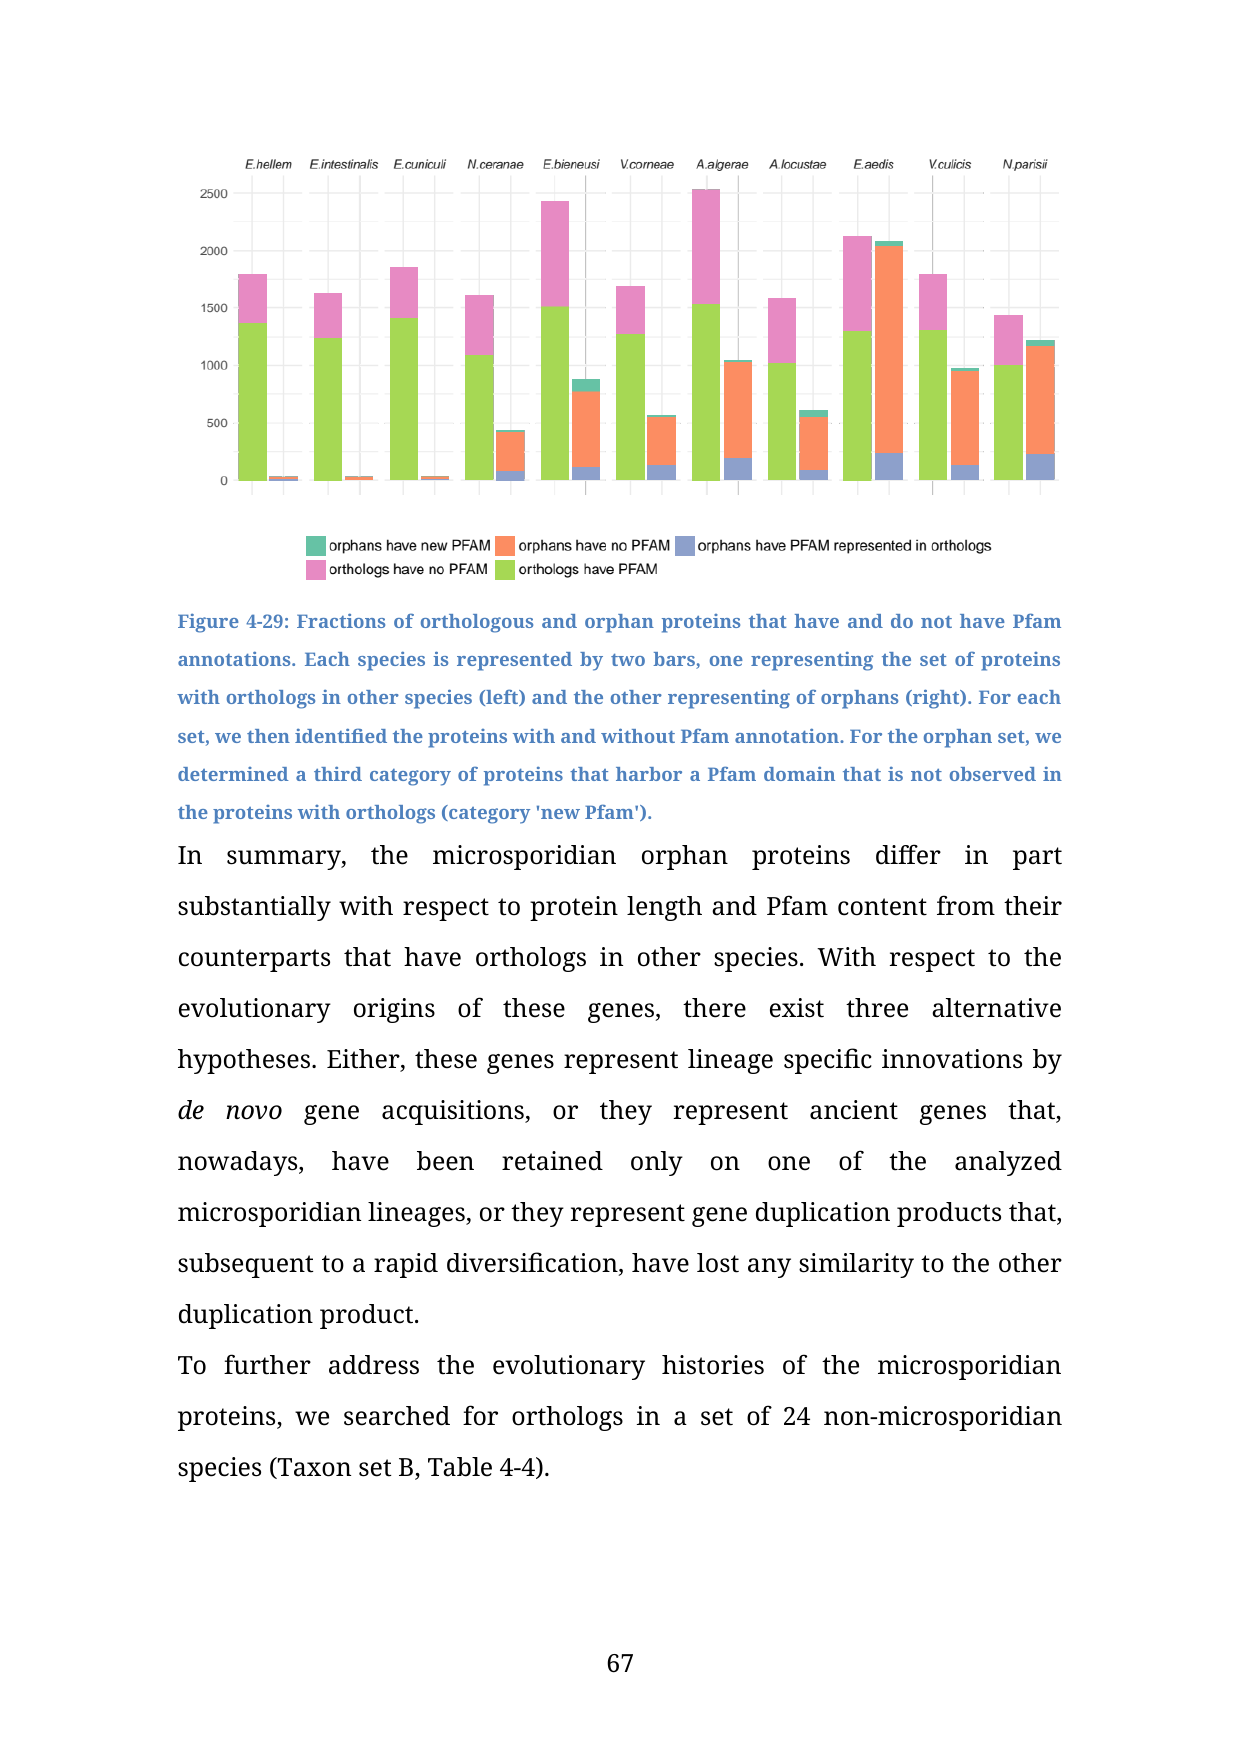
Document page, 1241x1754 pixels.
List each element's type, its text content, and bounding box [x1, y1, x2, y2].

text In summary, the microsporidian orphan proteins differ in part substantially with respect to protein length and Pfam content from their counterparts that have orthologs in other species. With respect to the evolutionary origins of these genes, there exist three alternative hypotheses. Either, these genes represent lineage specific innovations by de novo gene acquisitions, or they represent ancient genes that, nowadays, have been retained only on one of the analyzed microsporidian lineages, or they represent gene duplication products that, subsequent to a rapid diversification, have lost any similarity to the other duplication product. [177, 838, 1063, 1331]
